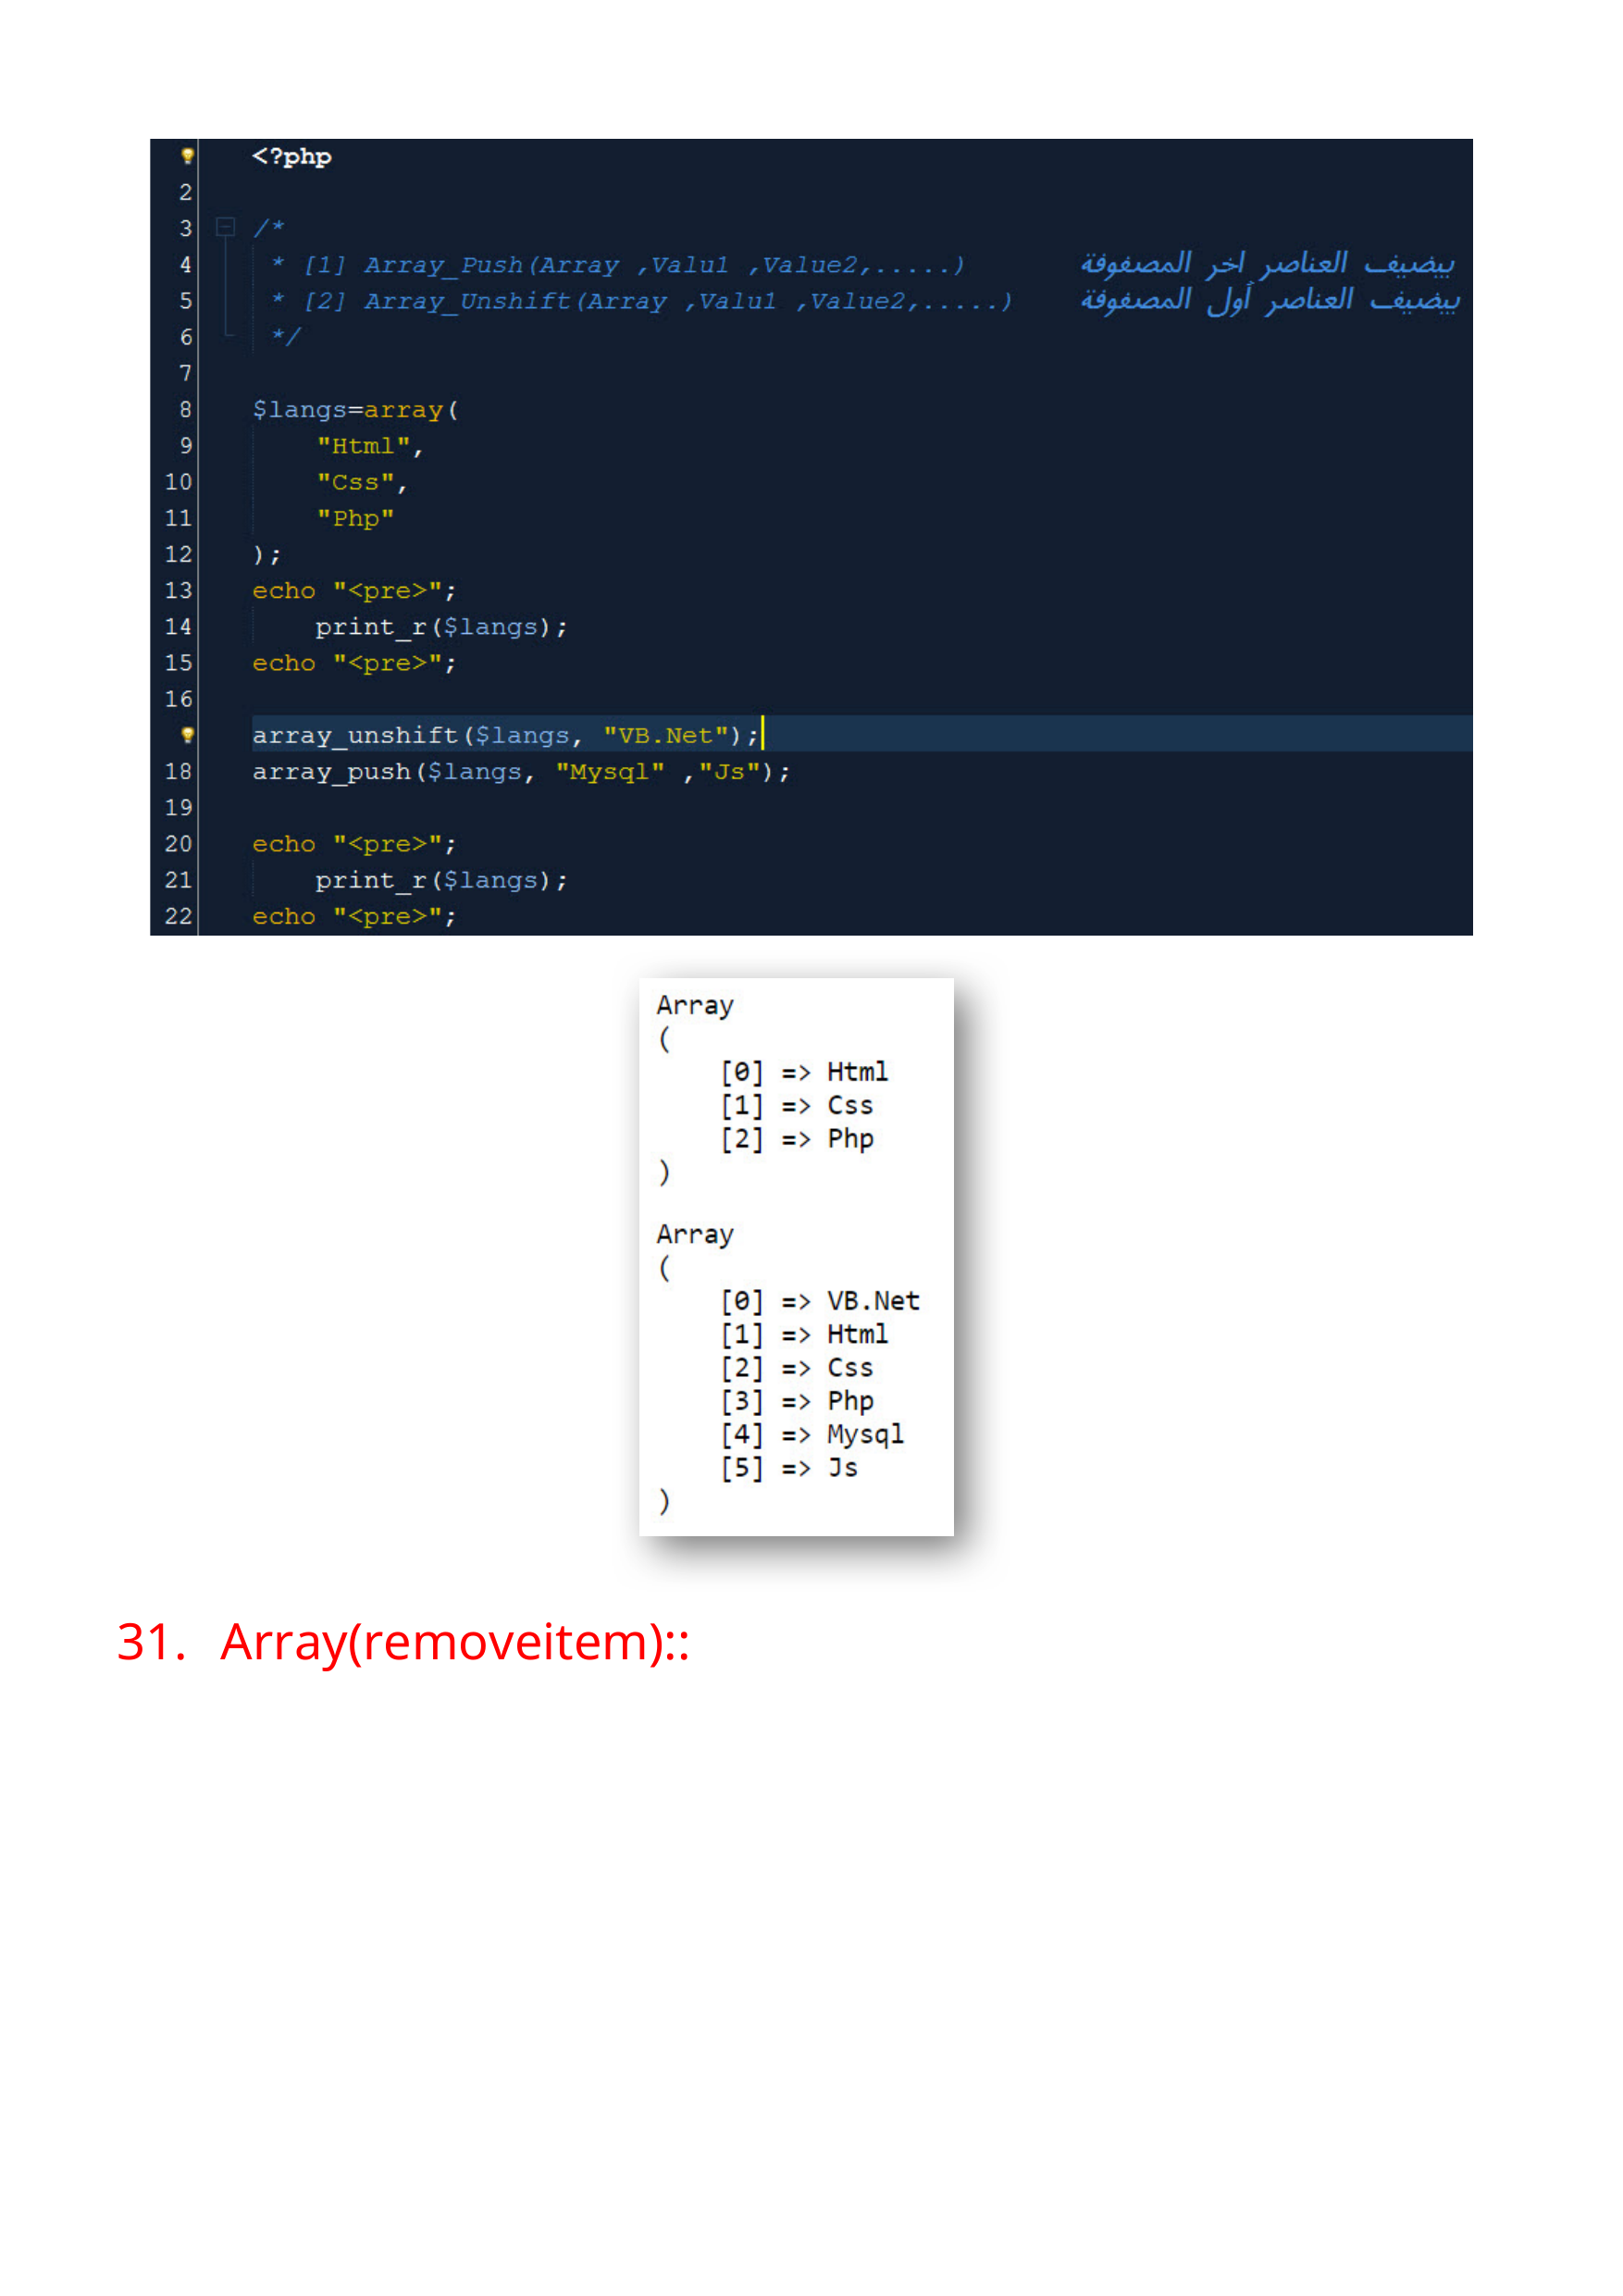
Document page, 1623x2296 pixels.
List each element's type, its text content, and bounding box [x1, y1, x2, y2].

picture [639, 978, 954, 1536]
picture [150, 139, 1473, 936]
list Array(removeitem):: [117, 1607, 1541, 1675]
